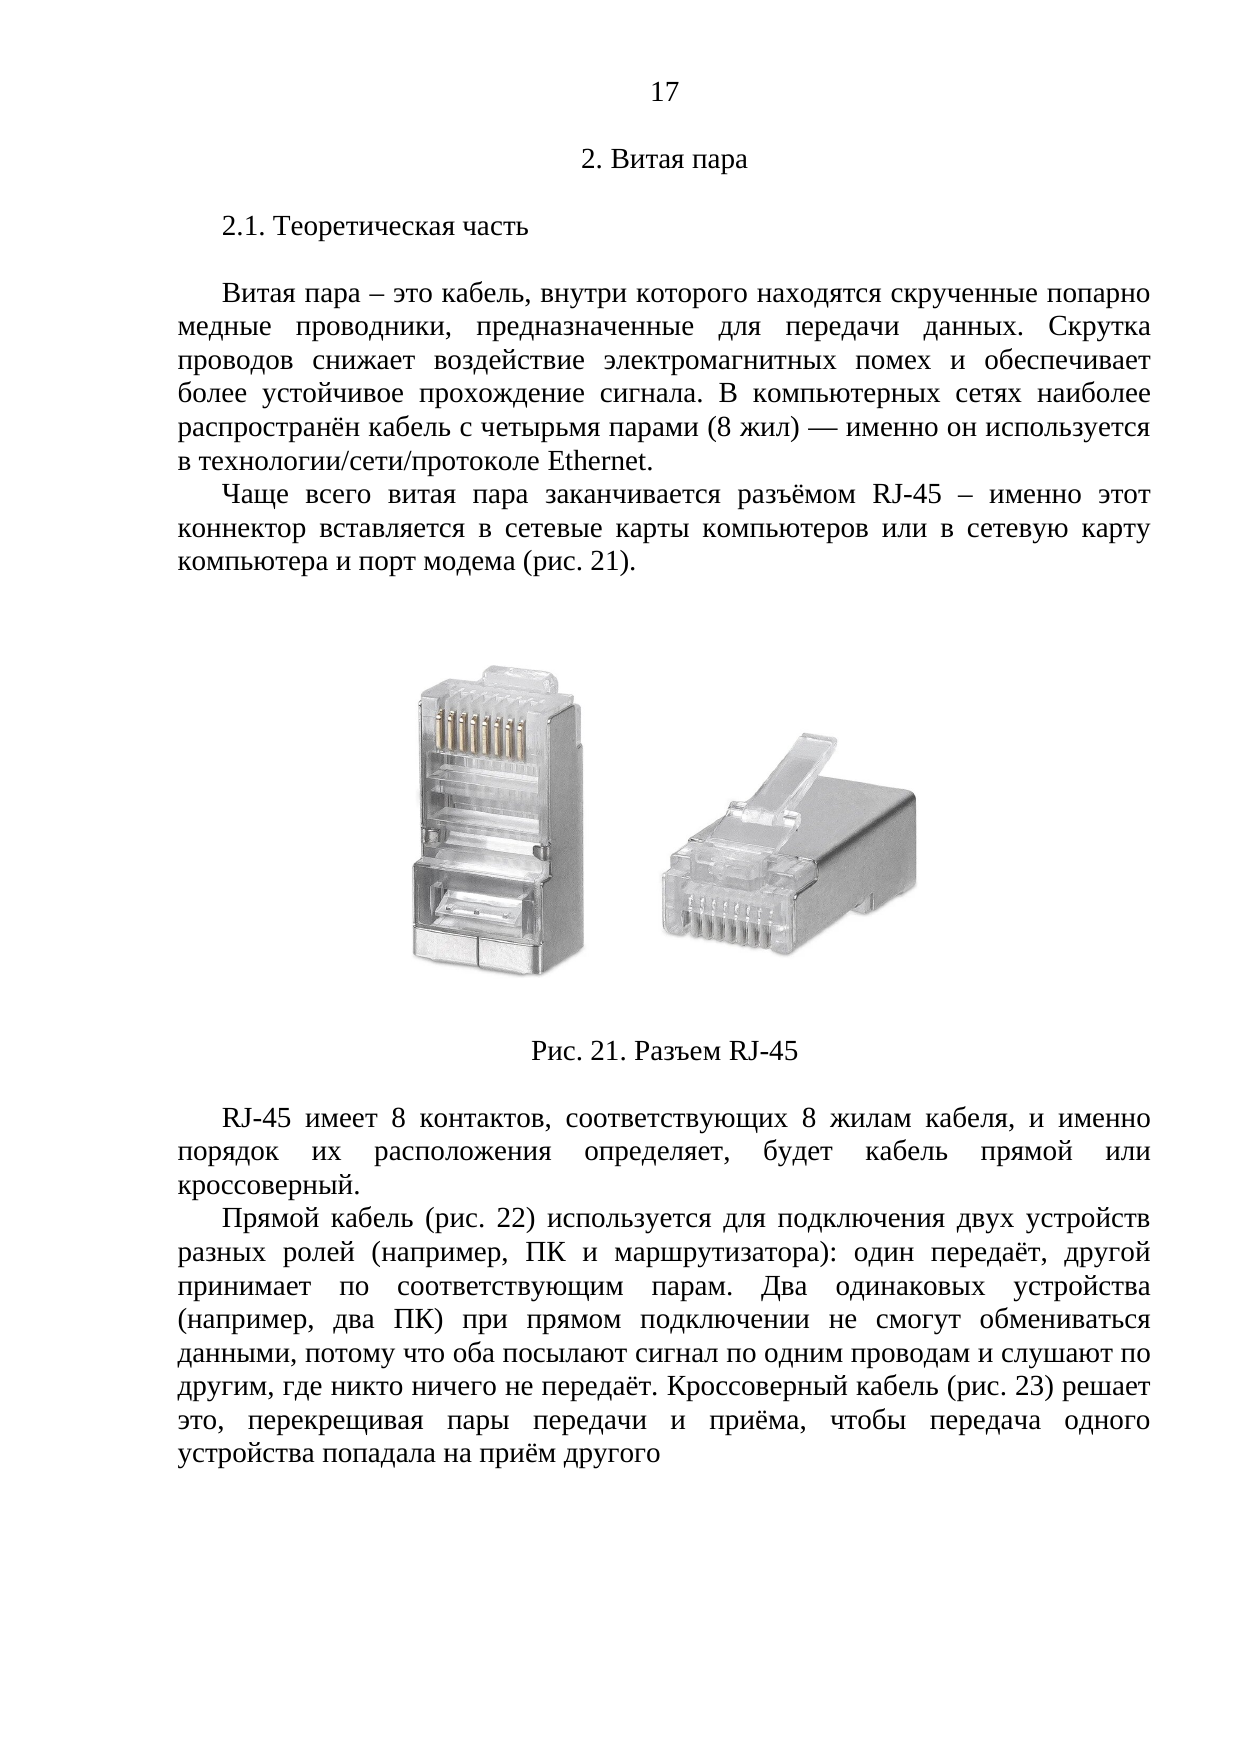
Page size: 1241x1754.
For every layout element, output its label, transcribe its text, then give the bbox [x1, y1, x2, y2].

text Рис. 21. Разъем RJ-45 [177, 1033, 1152, 1066]
list Витая пара – это кабель, внутри которого находятся скрученные попарно медные проводники, предназначенные для передачи данных. Скрутка проводов снижает воздействие электромагнитных помех и обеспечивает более устойчивое прохождение сигнала. В компьютерных сетях наиболее распространён кабель с четырьмя парами (8 жил) — именно он используется в технологии/сети/протоколе Ethernet. [177, 275, 1152, 476]
list Прямой кабель (рис. 22) используется для подключения двух устройств разных ролей (например, ПК и маршрутизатора): один передаёт, другой принимает по соответствующим парам. Два одинаковых устройства (например, два ПК) при прямом подключении не смогут обмениваться данными, потому что оба посылают сигнал по одним проводам и слушают по другим, где никто ничего не передаёт. Кроссоверный кабель (рис. 23) решает это, перекрещивая пары передачи и приёма, чтобы передача одного устройства попадала на приём другого [177, 1201, 1152, 1469]
picture [347, 610, 982, 1033]
list RJ-45 имеет 8 контактов, соответствующих 8 жилам кабеля, и именно порядок их расположения определяет, будет кабель прямой или кроссоверный. [177, 1100, 1152, 1201]
list 2.1. Теоретическая часть [177, 208, 1152, 241]
list Чаще всего витая пара заканчивается разъёмом RJ-45 – именно этот коннектор вставляется в сетевые карты компьютеров или в сетевую карту компьютера и порт модема (рис. 21). [177, 476, 1152, 577]
list Витая пара [177, 141, 1152, 174]
